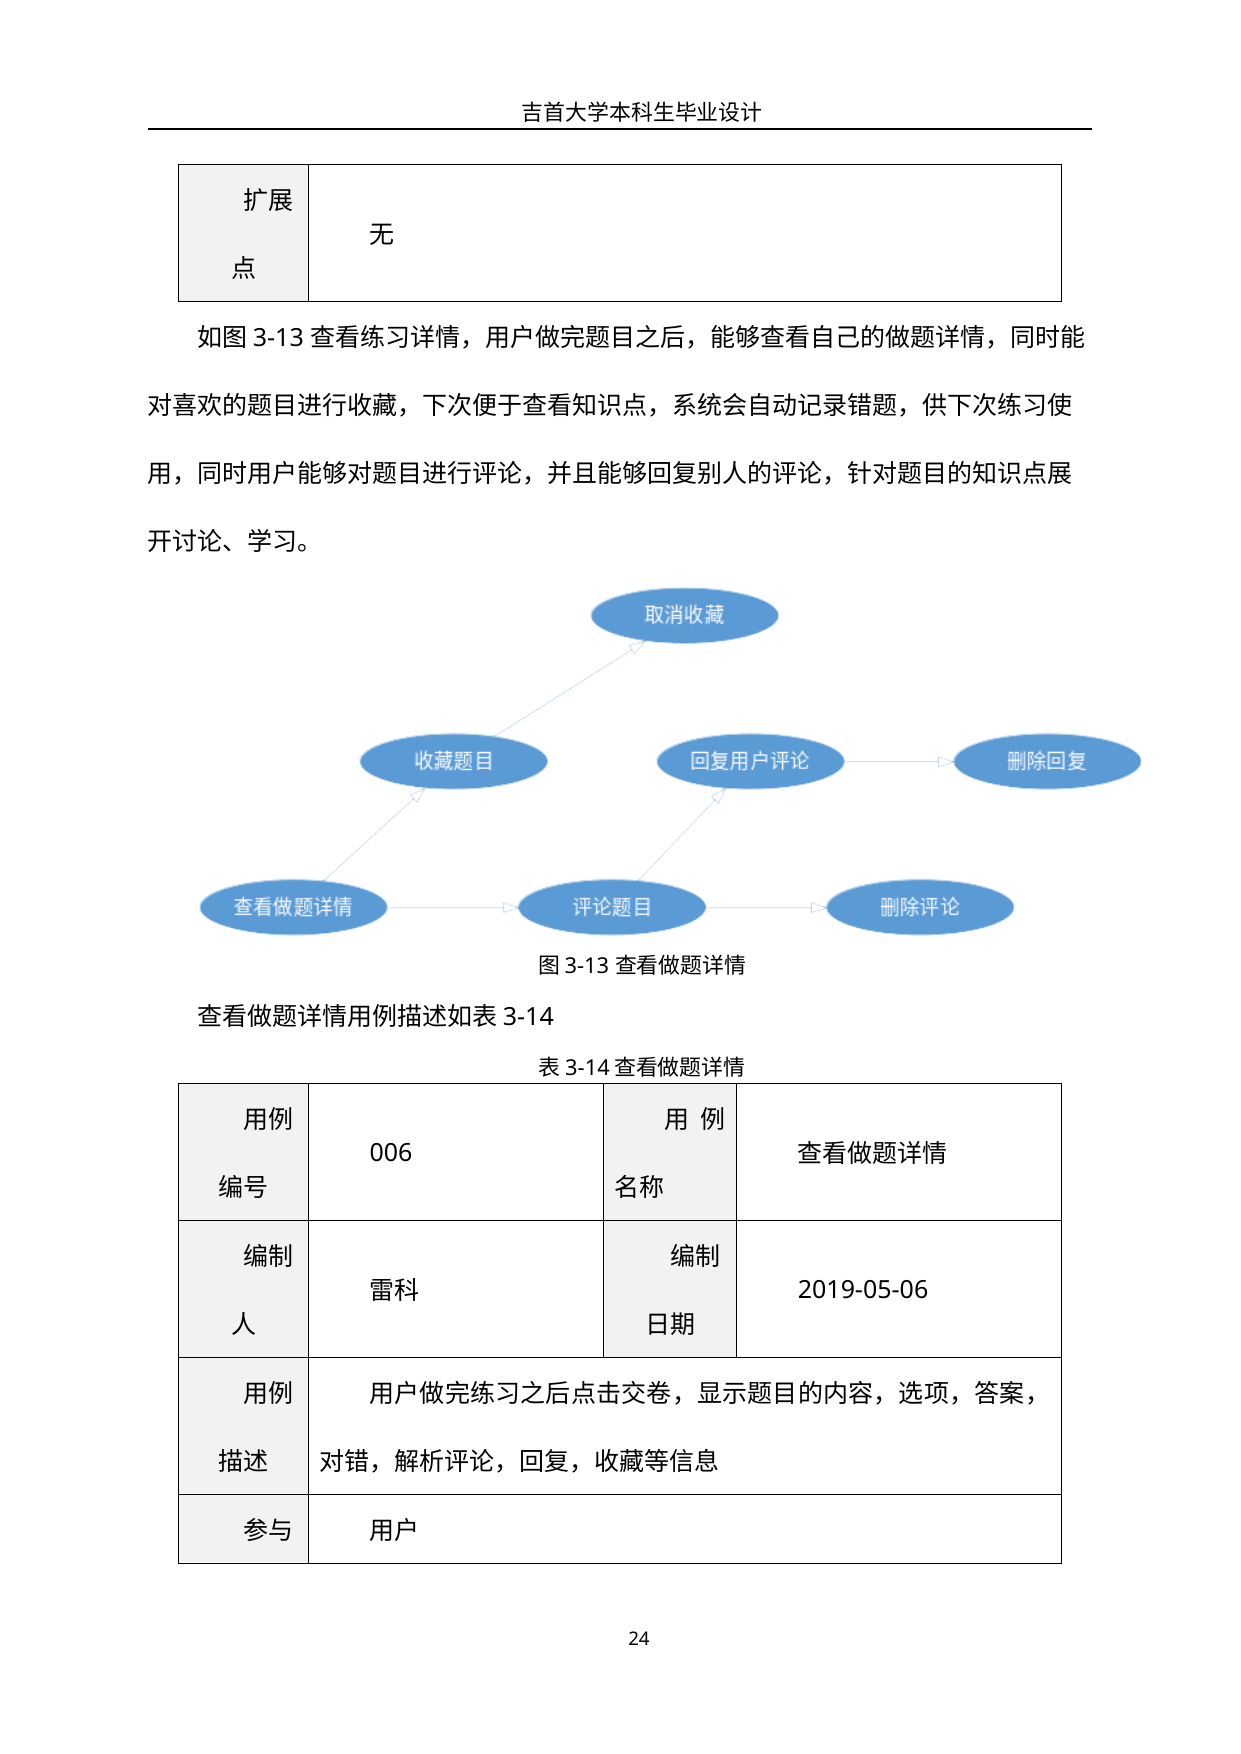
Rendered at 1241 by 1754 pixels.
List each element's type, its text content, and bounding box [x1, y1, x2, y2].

table_header 006 [309, 1084, 603, 1220]
table_cell 2019-05-06 [737, 1221, 1061, 1357]
table_header 查看做题详情 [737, 1084, 1061, 1220]
table_cell 无 [309, 165, 1061, 301]
table_cell 编制日期 [604, 1221, 736, 1357]
text 查看做题详情用例描述如表3-14 [148, 981, 1092, 1049]
text 表3-14查看做题详情 [148, 1049, 1092, 1083]
table_cell 编制人 [179, 1221, 308, 1357]
table_header 用例编号 [179, 1084, 308, 1220]
table_cell 扩展点 [179, 165, 308, 301]
table_cell 参与者 [179, 1495, 308, 1562]
text 图3-13 查看做题详情 [148, 947, 1092, 981]
table_cell 用户 [309, 1495, 1061, 1562]
table_header 用例名称 [604, 1084, 736, 1220]
table_cell 雷科 [309, 1221, 603, 1357]
table_cell 用例描述 [179, 1358, 308, 1493]
text 如图3-13 查看练习详情，用户做完题目之后，能够查看自己的做题详情，同时能对喜欢的题目进行收藏，下次便于查看知识点，系统会自动记录错题，供下次练习使用，同时用户能够对题目进行评论，并且能够回复别人的评论，针对题目的知识点展开讨论、学习。 [148, 302, 1092, 573]
table_cell 用户做完练习之后点击交卷，显示题目的内容，选项，答案，对错，解析评论，回复，收藏等信息 [309, 1358, 1061, 1493]
